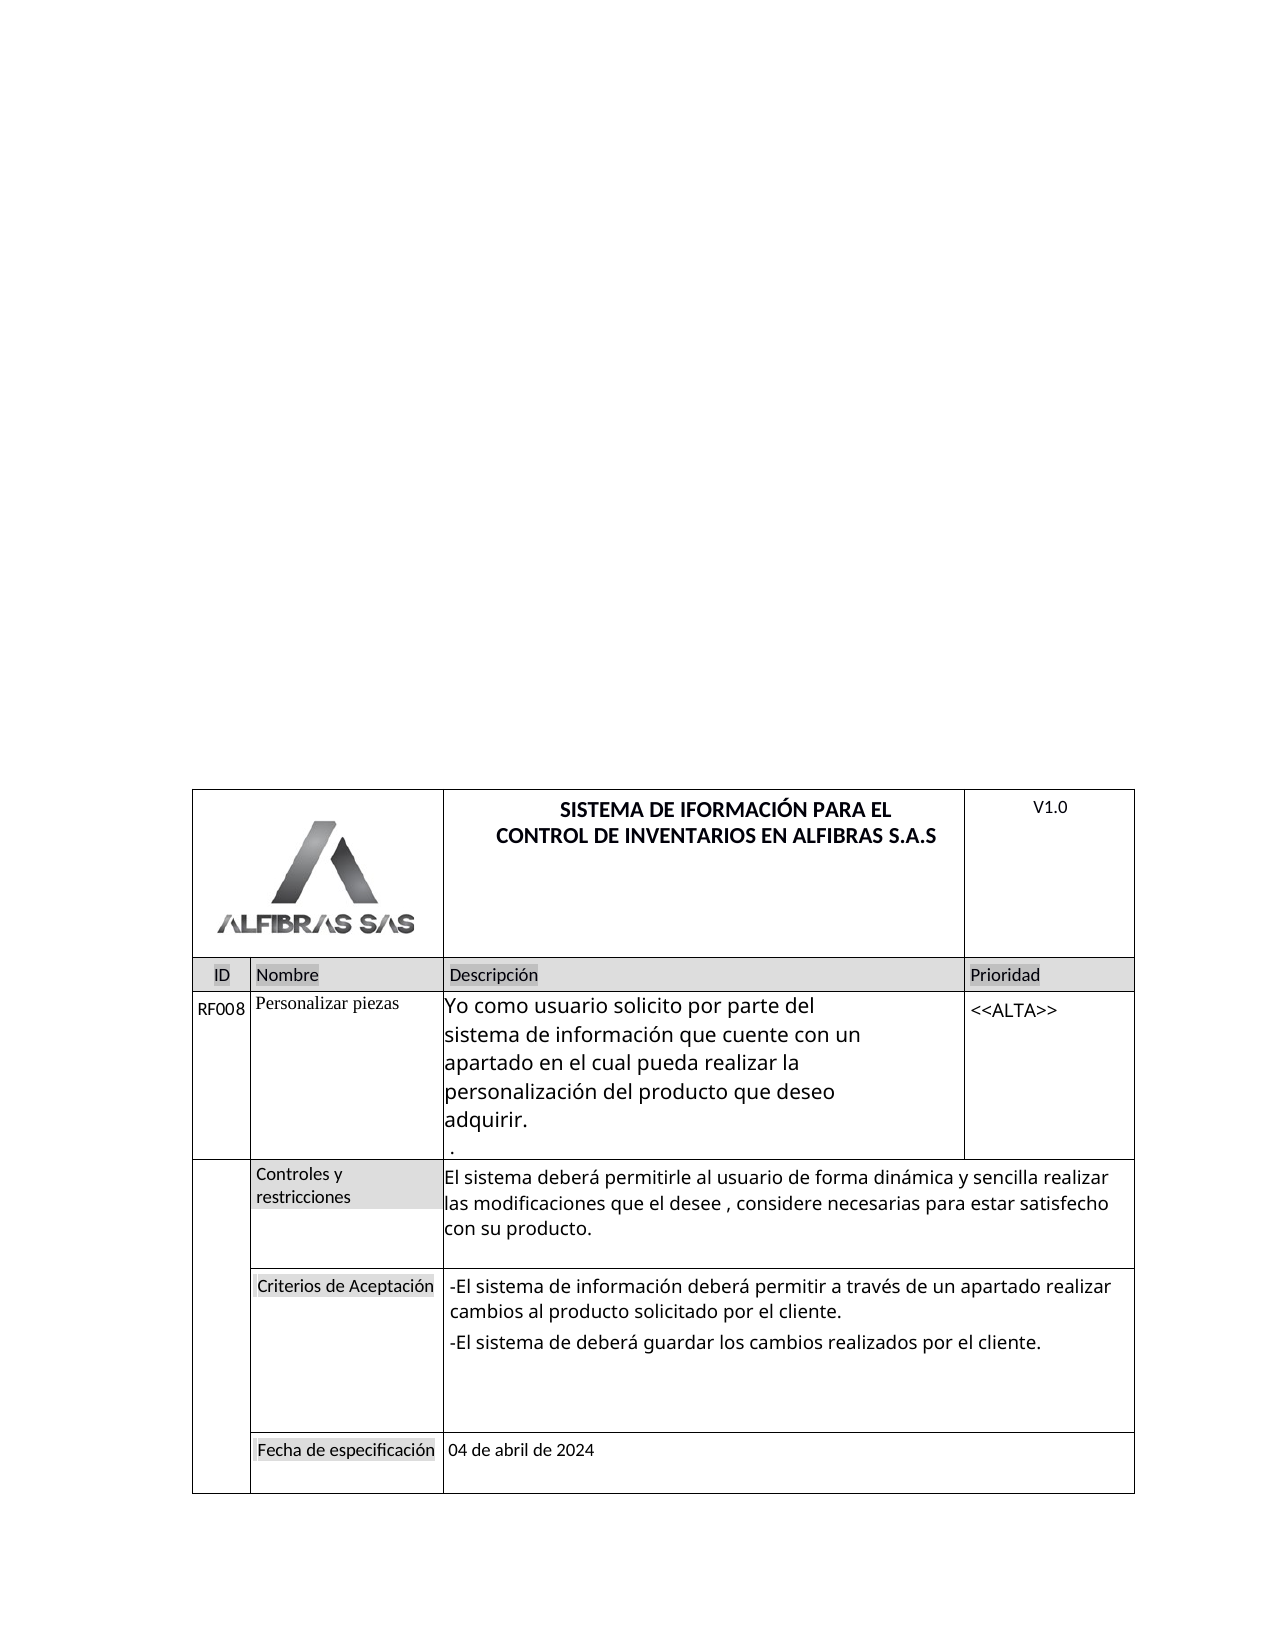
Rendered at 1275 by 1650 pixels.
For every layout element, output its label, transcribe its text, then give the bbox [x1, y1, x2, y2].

table_cell Yo como usuario solicito por parte del sistema de información que cuente con un apartado en el cual pueda realizar la personalización del producto que deseo adquirir. . [444, 992, 964, 1159]
table_header [193, 790, 443, 957]
table_cell El sistema deberá permitirle al usuario de forma dinámica y sencilla realizar las modificaciones que el desee , considere necesarias para estar satisfecho con su producto. [444, 1160, 1134, 1268]
picture [216, 820, 415, 935]
table_cell Criterios de Aceptación [251, 1269, 443, 1431]
table_cell <<ALTA>> [965, 992, 1134, 1159]
table_cell -El sistema de información deberá permitir a través de un apartado realizar cambios al producto solicitado por el cliente. -El sistema de deberá guardar los cambios realizados por el cliente. [444, 1269, 1134, 1431]
table_cell Descripción [444, 958, 964, 991]
table_cell ID [193, 958, 250, 991]
table_cell Nombre [251, 958, 443, 991]
table_cell Prioridad [965, 958, 1134, 991]
table_cell Controles y restricciones [251, 1160, 443, 1209]
table_cell Personalizar piezas [251, 992, 443, 1159]
table_cell [251, 1210, 443, 1268]
table_header V1.0 [965, 790, 1134, 957]
table_cell RF00 8 [193, 992, 250, 1159]
table_cell Fecha de especificación [251, 1433, 443, 1493]
table_header SISTEMA DE IFORMACIÓN PARA EL CONTROL DE INVENTARIOS EN ALFIBRAS S.A.S [444, 790, 964, 957]
table_cell [193, 1160, 250, 1493]
table_cell 04 de abril de 2024 [444, 1433, 1134, 1493]
